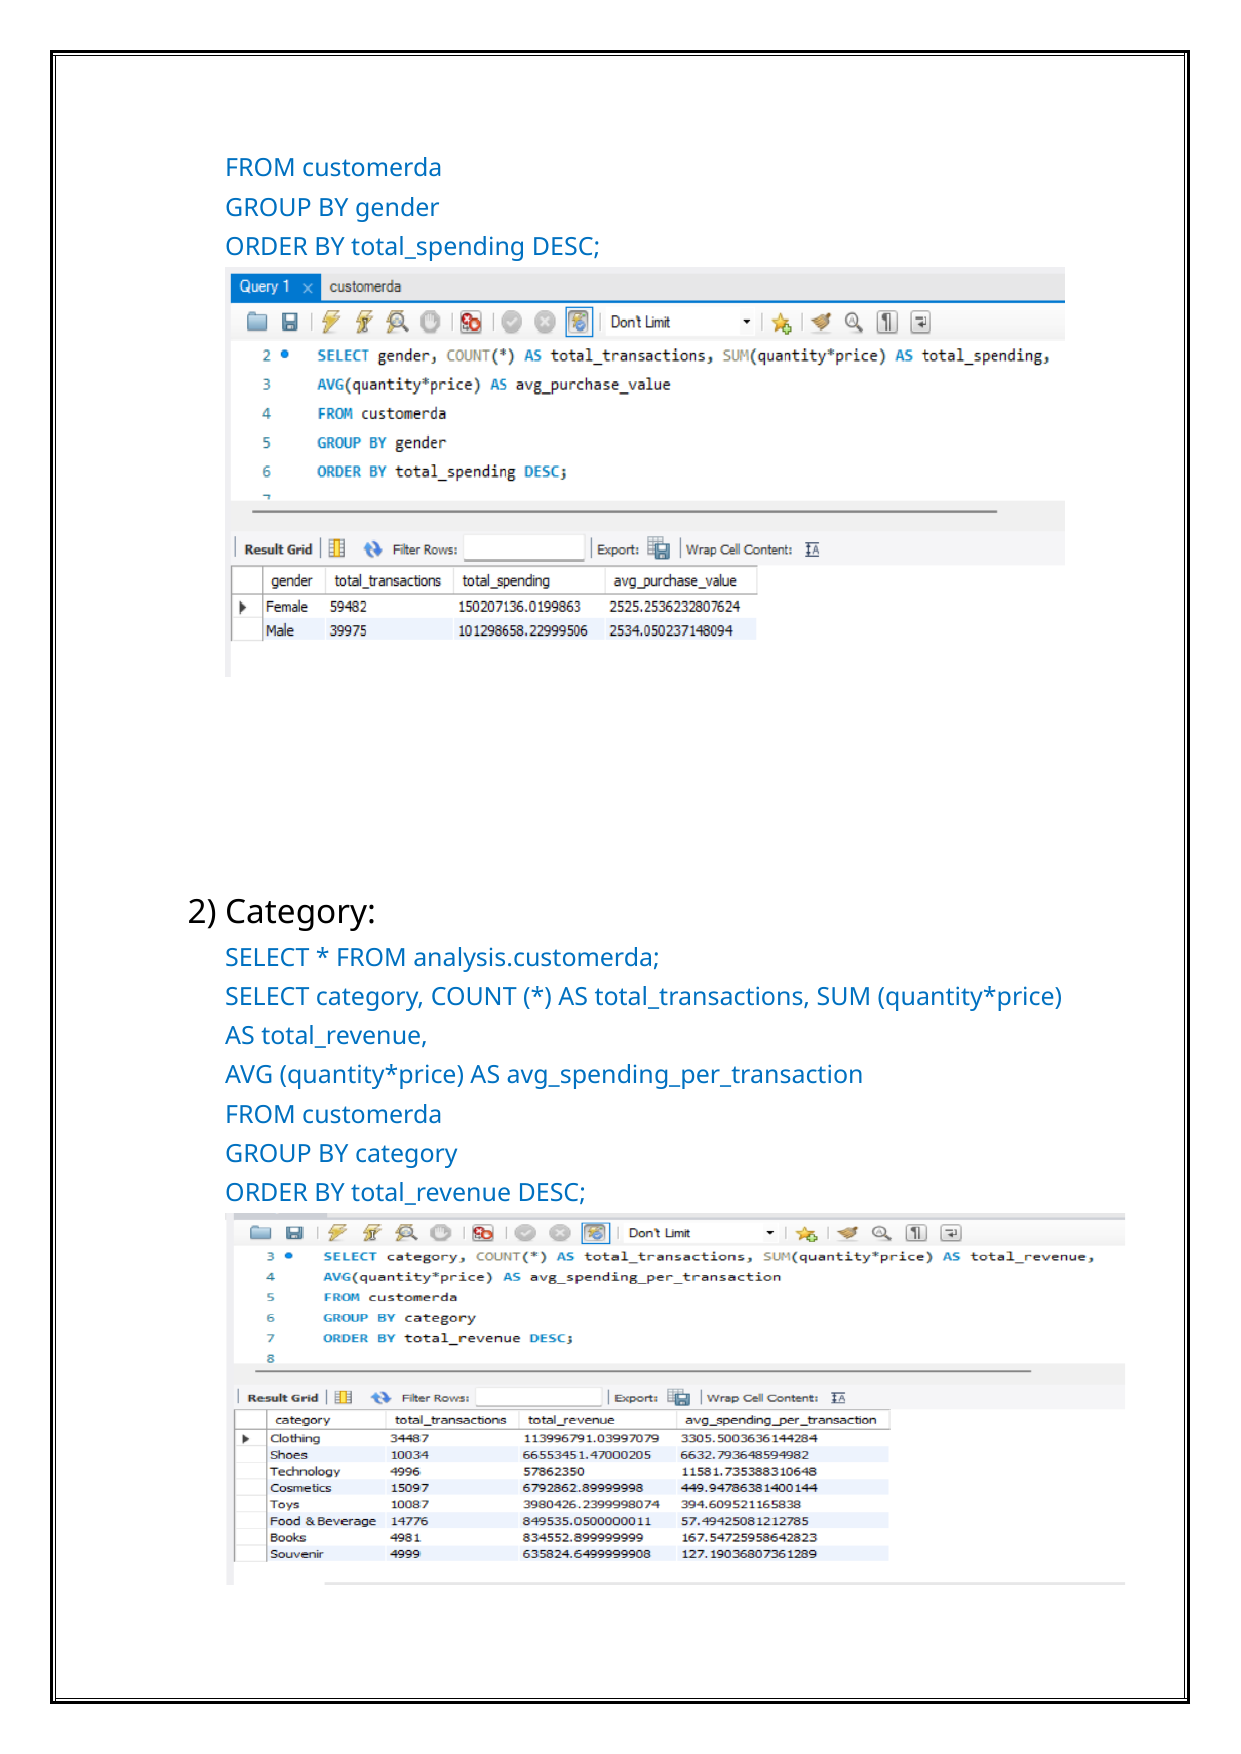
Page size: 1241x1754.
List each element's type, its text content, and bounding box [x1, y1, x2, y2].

picture [225, 1213, 1125, 1585]
list GROUP BY category [225, 1135, 1090, 1169]
list FROM customerda [225, 150, 1090, 184]
list ORDER BY total_revenue DESC; [225, 1174, 1090, 1209]
list SELECT category, COUNT (*) AS total_transactions, SUM (quantity*price) AS total_revenue, [225, 979, 1090, 1052]
list FROM customerda [225, 1096, 1090, 1130]
list GROUP BY gender [225, 189, 1090, 223]
picture [225, 267, 1065, 677]
list AVG (quantity*price) AS avg_spending_per_transaction [225, 1057, 1090, 1091]
list ORDER BY total_spending DESC; [225, 228, 1090, 262]
list SELECT * FROM analysis.customerda; [225, 939, 1090, 974]
list Category: [187, 887, 1090, 933]
